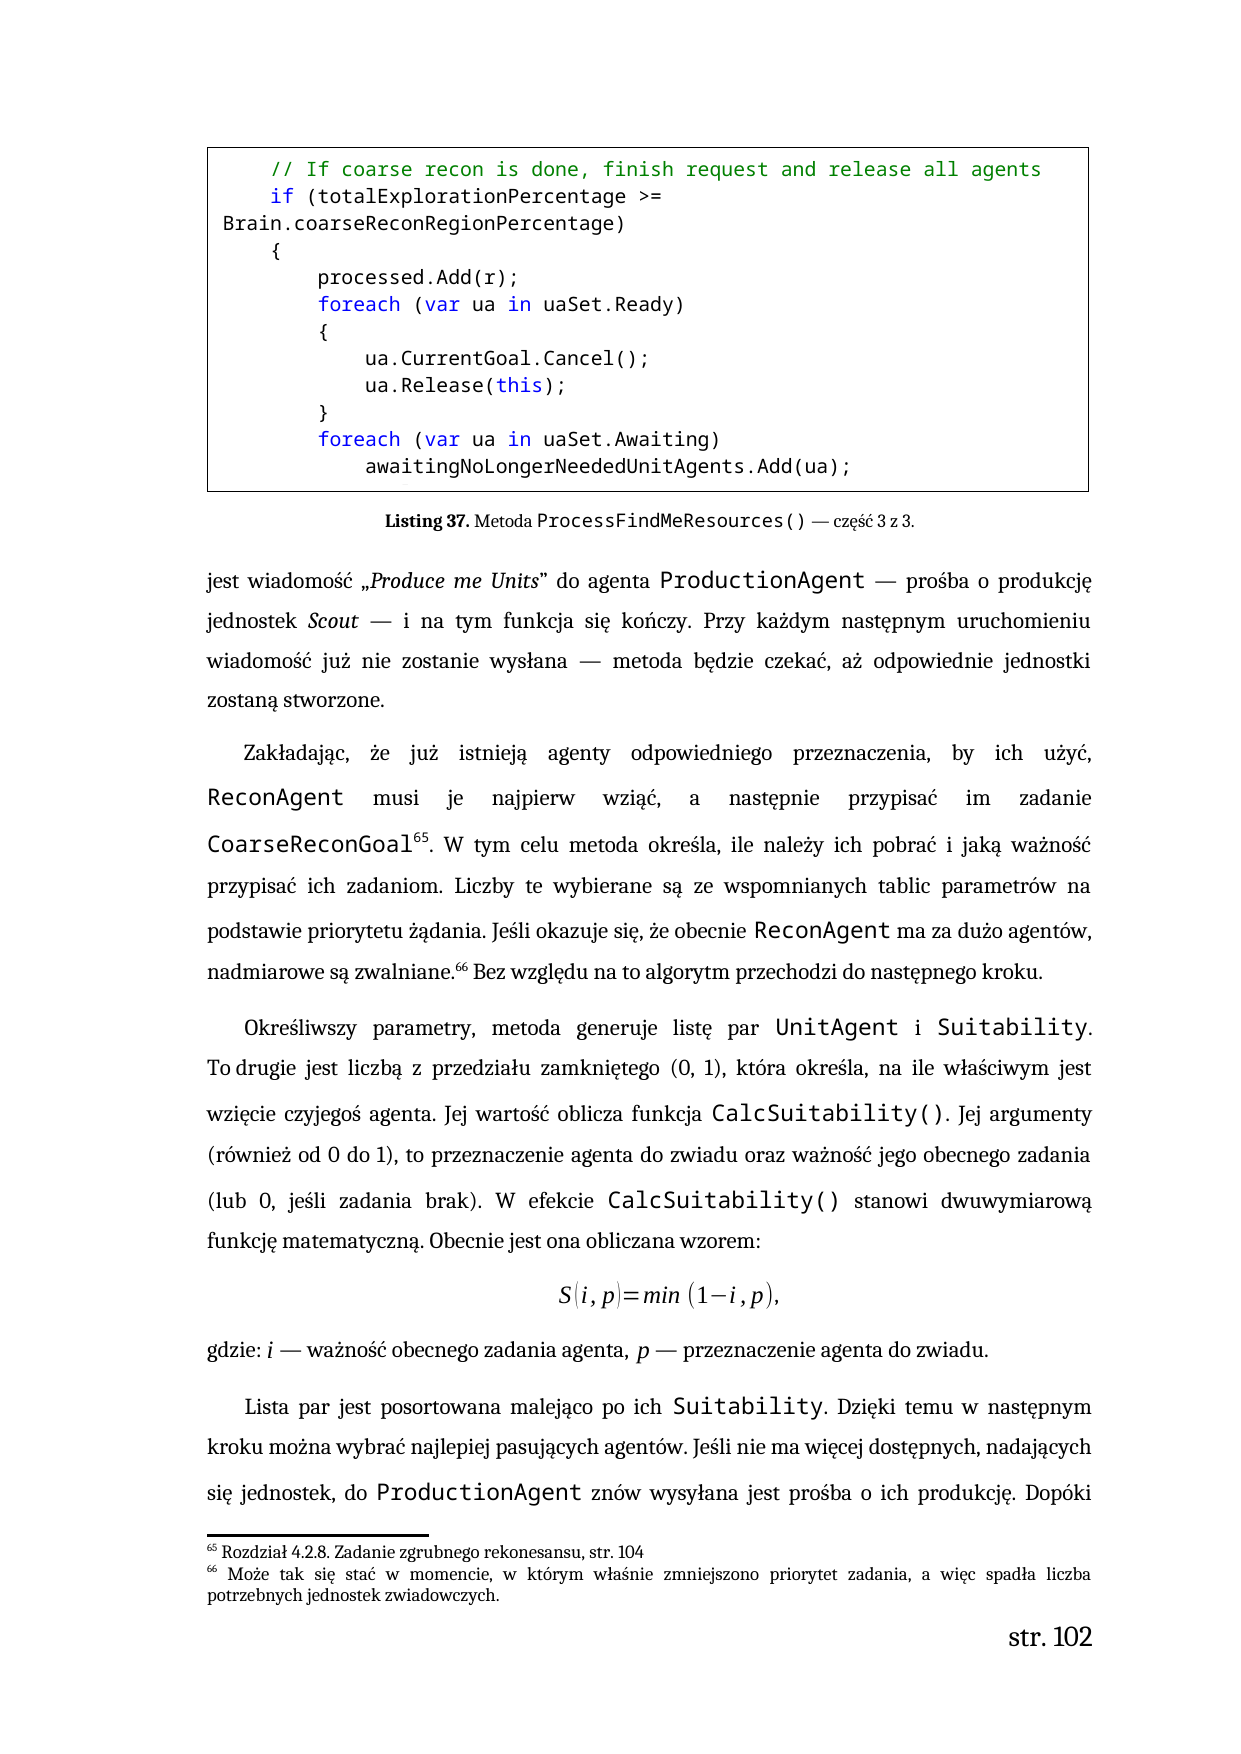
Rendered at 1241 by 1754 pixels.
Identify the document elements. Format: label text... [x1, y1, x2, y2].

text gdzie: — ważność obecnego zadania agenta, — przeznaczenie agenta do zwiadu. [207, 1336, 1092, 1364]
text Listing 37. Metoda ProcessFindMeResources() — część 3 z 3. [207, 507, 1092, 533]
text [207, 1390, 1092, 1507]
text Zakładając, że już istnieją agenty odpowiedniego przeznaczenia, by ich użyć, ReconAgent musi je najpierw wziąć, a następnie przypisać im zadanie CoarseReconGoal. W tym celu metoda określa, ile należy ich pobrać i jaką ważność przypisać ich zadaniom. Liczby te wybierane są ze wspomnianych tablic parametrów na podstawie priorytetu żądania. Jeśli okazuje się, że obecnie ReconAgent ma za dużo agentów, nadmiarowe są zwalniane. Bez względu na to algorytm przechodzi do następnego kroku. [207, 739, 1092, 985]
text Określiwszy parametry, metoda generuje listę par UnitAgent i Suitability. To drugie jest liczbą z przedziału zamkniętego (0, 1), która określa, na ile właściwym jest wzięcie czyjegoś agenta. Jej wartość oblicza funkcja CalcSuitability(). Jej argumenty (również od 0 do 1), to przeznaczenie agenta do zwiadu oraz ważność jego obecnego zadania (lub 0, jeśli zadania brak). W efekcie CalcSuitability() stanowi dwuwymiarową funkcję matematyczną. Obecnie jest ona obliczana wzorem: [207, 1011, 1092, 1254]
text jest wiadomość „Produce me Units” do agenta ProductionAgent — prośba o produkcję jednostek Scout — i na tym funkcja się kończy. Przy każdym następnym uruchomieniu wiadomość już nie zostanie wysłana — metoda będzie czekać, aż odpowiednie jednostki zostaną stworzone. [207, 564, 1092, 714]
text , [207, 1280, 1092, 1311]
